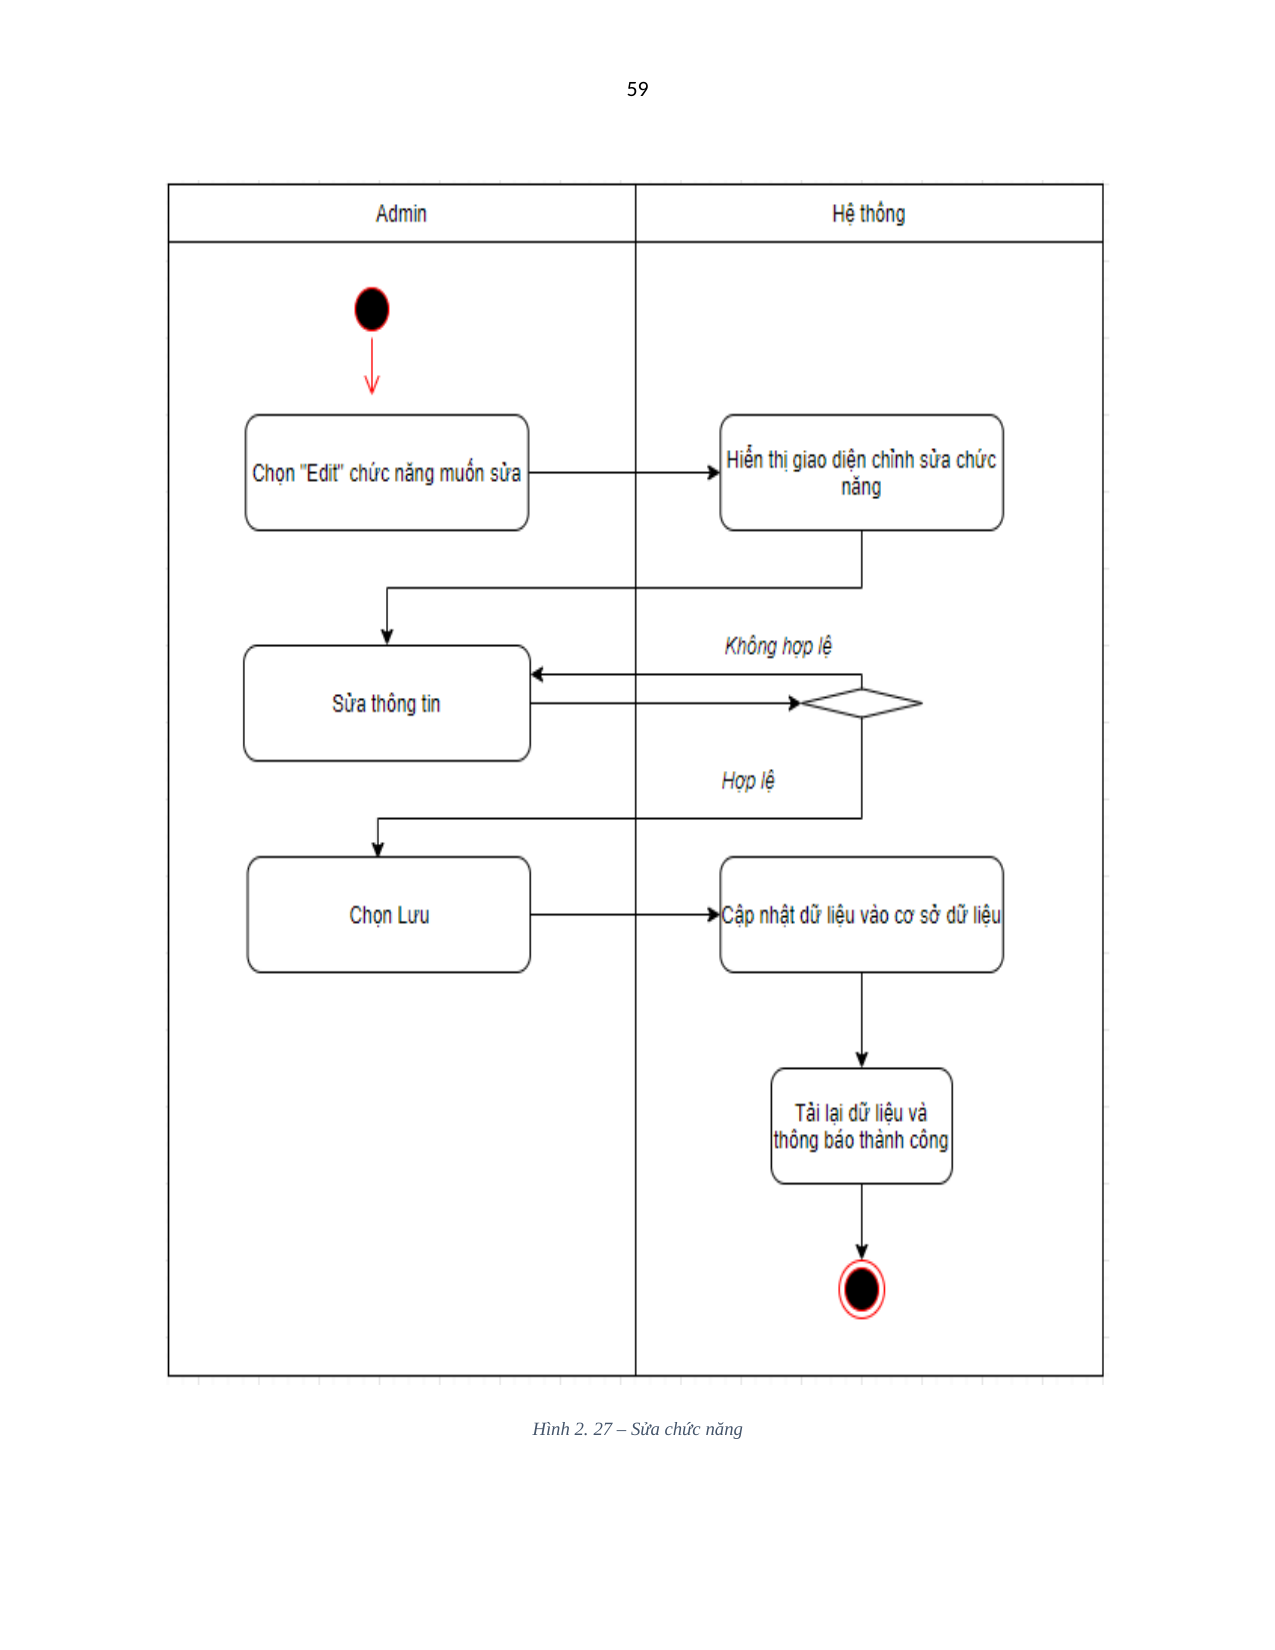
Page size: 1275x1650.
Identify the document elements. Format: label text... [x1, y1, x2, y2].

text Hình 2. 27 – Sửa chức năng [150, 1418, 1125, 1439]
picture [165, 180, 1110, 1385]
